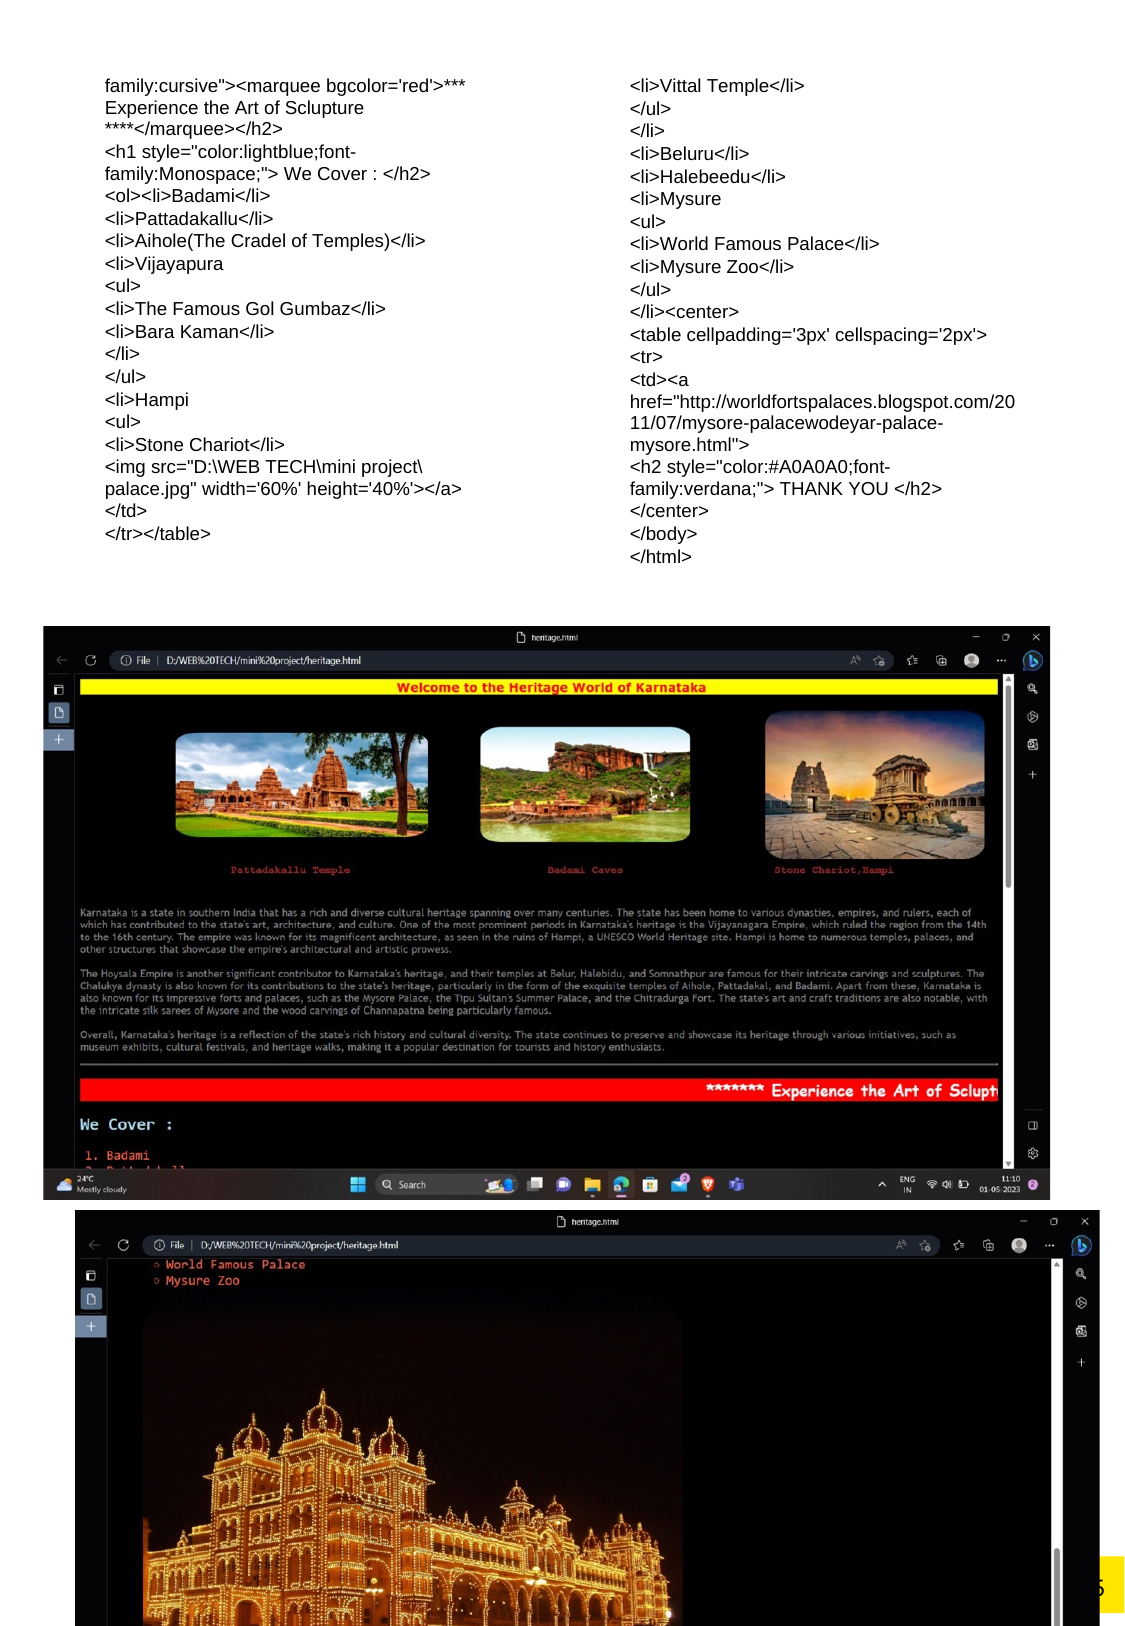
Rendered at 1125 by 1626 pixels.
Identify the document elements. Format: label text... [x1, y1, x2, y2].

text </body> [629, 523, 1021, 544]
text <li>Aihole(The Cradel of Temples)</li> [104, 230, 496, 252]
text </td> [104, 500, 496, 522]
text </html> [629, 546, 1021, 567]
text <li>Hampi [104, 388, 496, 410]
picture [75, 1210, 1100, 1626]
text <td><a href="http://worldfortspalaces.blogspot.com/2011/07/mysore-palacewodeyar-palace-mysore.html"> [629, 369, 1021, 455]
text </ul> [104, 366, 496, 387]
picture [43, 626, 1051, 1200]
text <ul> [104, 411, 496, 432]
text <li>The Famous Gol Gumbaz</li> [104, 298, 496, 319]
text <li>Vittal Temple</li> [629, 75, 1021, 97]
text <table cellpadding='3px' cellspacing='2px'> [629, 324, 1021, 345]
text </li> [104, 343, 496, 365]
text <li>Vijayapura [104, 253, 496, 274]
text <li>Beluru</li> [629, 143, 1021, 164]
text </ul> [629, 278, 1021, 300]
text <tr> [629, 346, 1021, 368]
text <li>World Famous Palace</li> [629, 233, 1021, 255]
text </tr></table> [104, 523, 496, 544]
text <ul> [629, 211, 1021, 232]
text <li>Mysure [629, 188, 1021, 209]
text </li> [629, 120, 1021, 142]
text <img src="D:\WEB TECH\mini project\palace.jpg" width='60%' height='40%'></a> [104, 456, 496, 499]
text </ul> [629, 98, 1021, 119]
text <li>Pattadakallu</li> [104, 207, 496, 229]
text </li><center> [629, 301, 1021, 323]
text <h2 style="color:white;font-family:cursive"><marquee bgcolor='red'>*** Experience the Art of Sclupture ****</marquee></h2> [104, 75, 496, 140]
text <ol><li>Badami</li> [104, 185, 496, 206]
text <li>Mysure Zoo</li> [629, 256, 1021, 277]
text <li>Bara Kaman</li> [104, 321, 496, 342]
text <li>Stone Chariot</li> [104, 433, 496, 455]
text <h1 style="color:lightblue;font-family:Monospace;"> We Cover : </h2> [104, 141, 496, 184]
text <h2 style="color:#A0A0A0;font-family:verdana;"> THANK YOU </h2> [629, 456, 1021, 499]
text </center> [629, 500, 1021, 522]
text <ul> [104, 275, 496, 297]
text <li>Halebeedu</li> [629, 165, 1021, 187]
